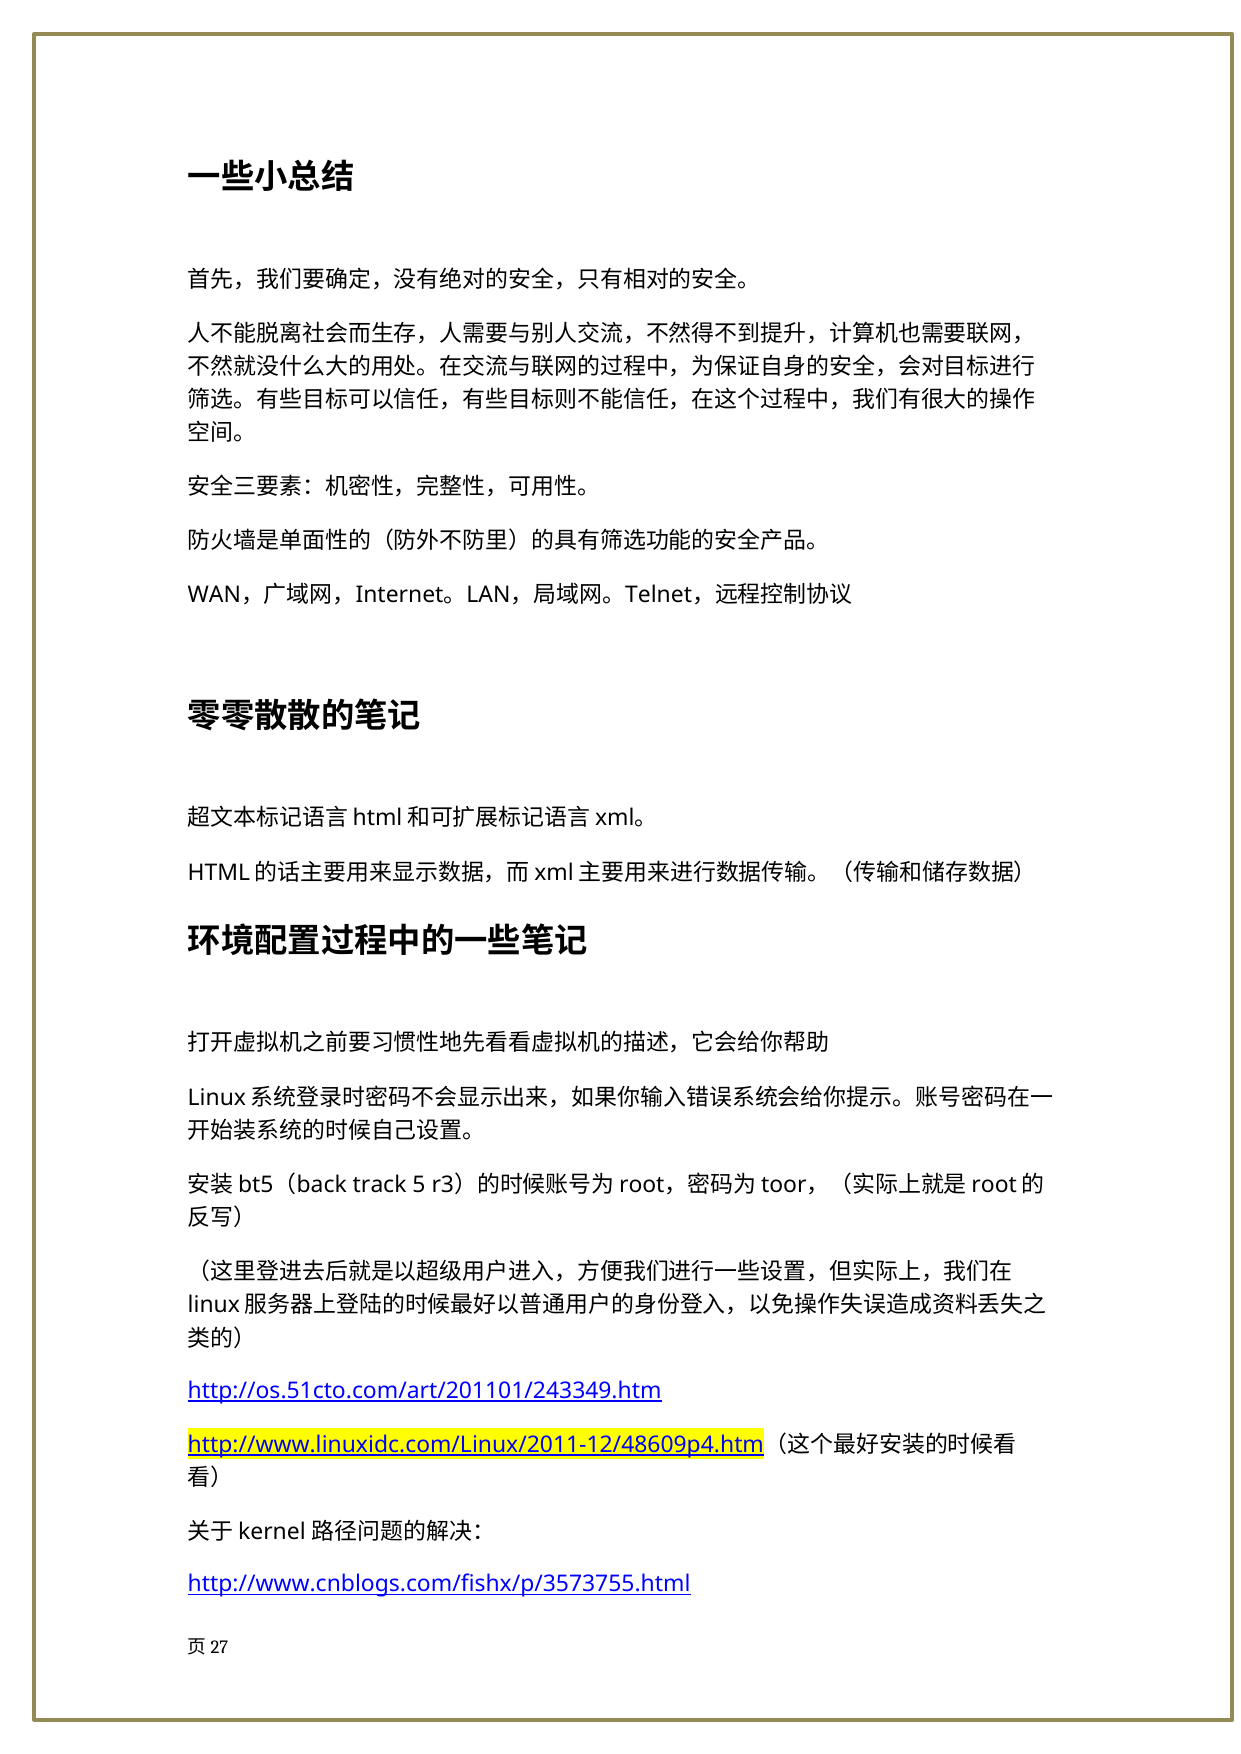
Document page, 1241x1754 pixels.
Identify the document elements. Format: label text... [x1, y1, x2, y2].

subtitle 零零散散的笔记 [187, 689, 1053, 737]
text 安装bt5（back track 5 r3）的时候账号为root，密码为toor，（实际上就是root的反写） [187, 1166, 1053, 1232]
text 超文本标记语言html和可扩展标记语言xml。 [187, 799, 1053, 833]
text 关于kernel 路径问题的解决： [187, 1513, 1053, 1547]
text http://www.linuxidc.com/Linux/2011-12/48609p4.htm（这个最好安装的时候看看） [187, 1426, 1053, 1492]
text 人不能脱离社会而生存，人需要与别人交流，不然得不到提升，计算机也需要联网，不然就没什么大的用处。在交流与联网的过程中，为保证自身的安全，会对目标进行筛选。有些目标可以信任，有些目标则不能信任，在这个过程中，我们有很大的操作空间。 [187, 314, 1053, 447]
text http://www.cnblogs.com/fishx/p/3573755.html [187, 1567, 1053, 1599]
text 打开虚拟机之前要习惯性地先看看虚拟机的描述，它会给你帮助 [187, 1024, 1053, 1057]
text （这里登进去后就是以超级用户进入，方便我们进行一些设置，但实际上，我们在linux服务器上登陆的时候最好以普通用户的身份登入，以免操作失误造成资料丢失之类的） [187, 1253, 1053, 1353]
text 首先，我们要确定，没有绝对的安全，只有相对的安全。 [187, 260, 1053, 294]
text WAN，广域网，Internet。LAN，局域网。Telnet，远程控制协议 [187, 576, 1053, 610]
text 安全三要素：机密性，完整性，可用性。 [187, 468, 1053, 501]
text Linux系统登录时密码不会显示出来，如果你输入错误系统会给你提示。账号密码在一开始装系统的时候自己设置。 [187, 1078, 1053, 1145]
text 防火墙是单面性的（防外不防里）的具有筛选功能的安全产品。 [187, 522, 1053, 556]
text http://os.51cto.com/art/201101/243349.htm [187, 1374, 1053, 1405]
subtitle 环境配置过程中的一些笔记 [187, 914, 1053, 962]
text HTML的话主要用来显示数据，而xml主要用来进行数据传输。（传输和储存数据） [187, 853, 1053, 887]
subtitle 一些小总结 [187, 150, 1053, 198]
